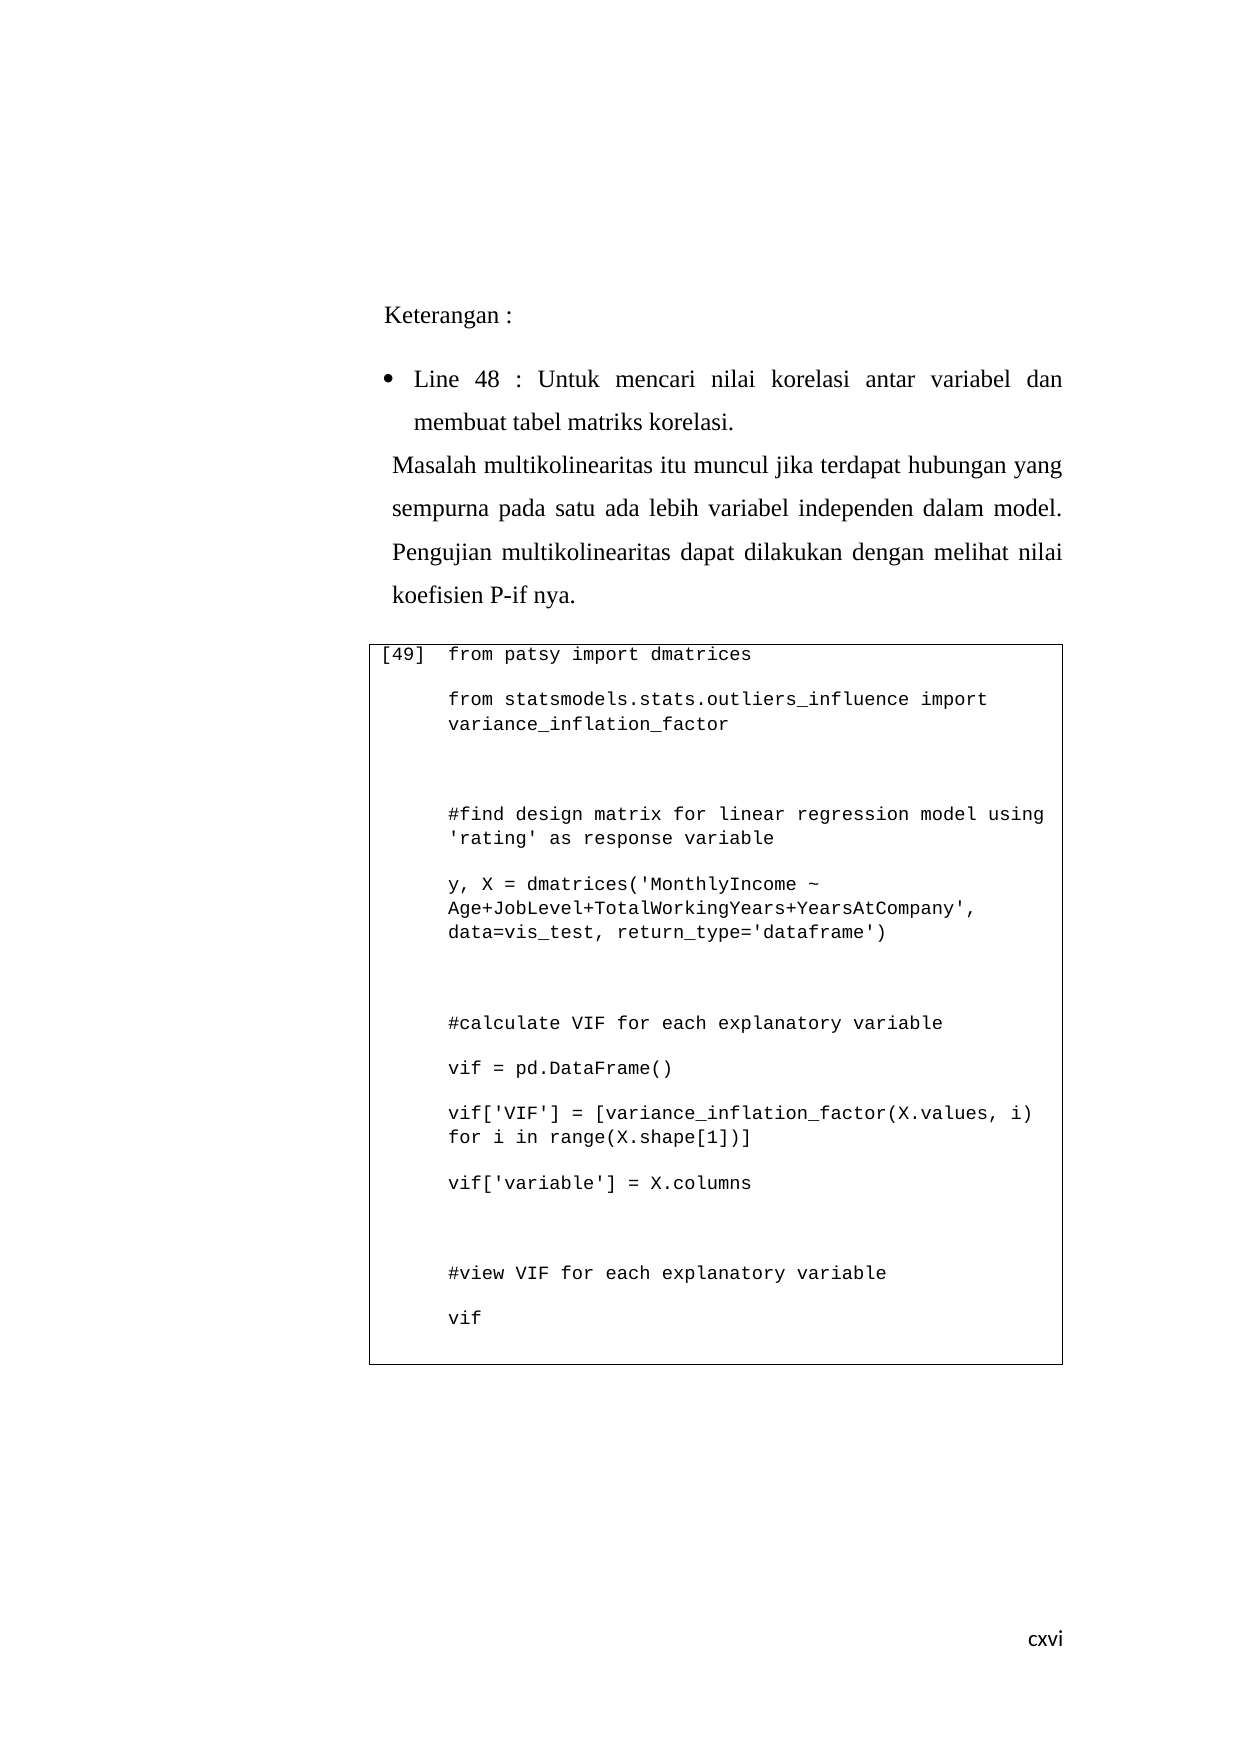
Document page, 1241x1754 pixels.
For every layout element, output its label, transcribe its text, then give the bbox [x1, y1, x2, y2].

table_header from patsy import dmatrices from statsmodels.stats.outliers_influence import variance_inflation_factor #find design matrix for linear regression model using 'rating' as response variable y, X = dmatrices('MonthlyIncome ~ Age+JobLevel+TotalWorkingYears+YearsAtCompany', data=vis_test, return_type='dataframe') #calculate VIF for each explanatory variable vif = pd.DataFrame() vif['VIF'] = [variance_inflation_factor(X.values, i) for i in range(X.shape[1])] vif['variable'] = X.columns #view VIF for each explanatory variable vif [437, 645, 1062, 1364]
table_header [49] [370, 645, 437, 1364]
list Masalah multikolinearitas itu muncul jika terdapat hubungan yang sempurna pada satu ada lebih variabel independen dalam model. Pengujian multikolinearitas dapat dilakukan dengan melihat nilai koefisien P-if nya. [392, 450, 1063, 608]
list Line 48 : Untuk mencari nilai korelasi antar variabel dan membuat tabel matriks korelasi. [384, 364, 1063, 436]
text Keterangan : [384, 300, 1063, 329]
